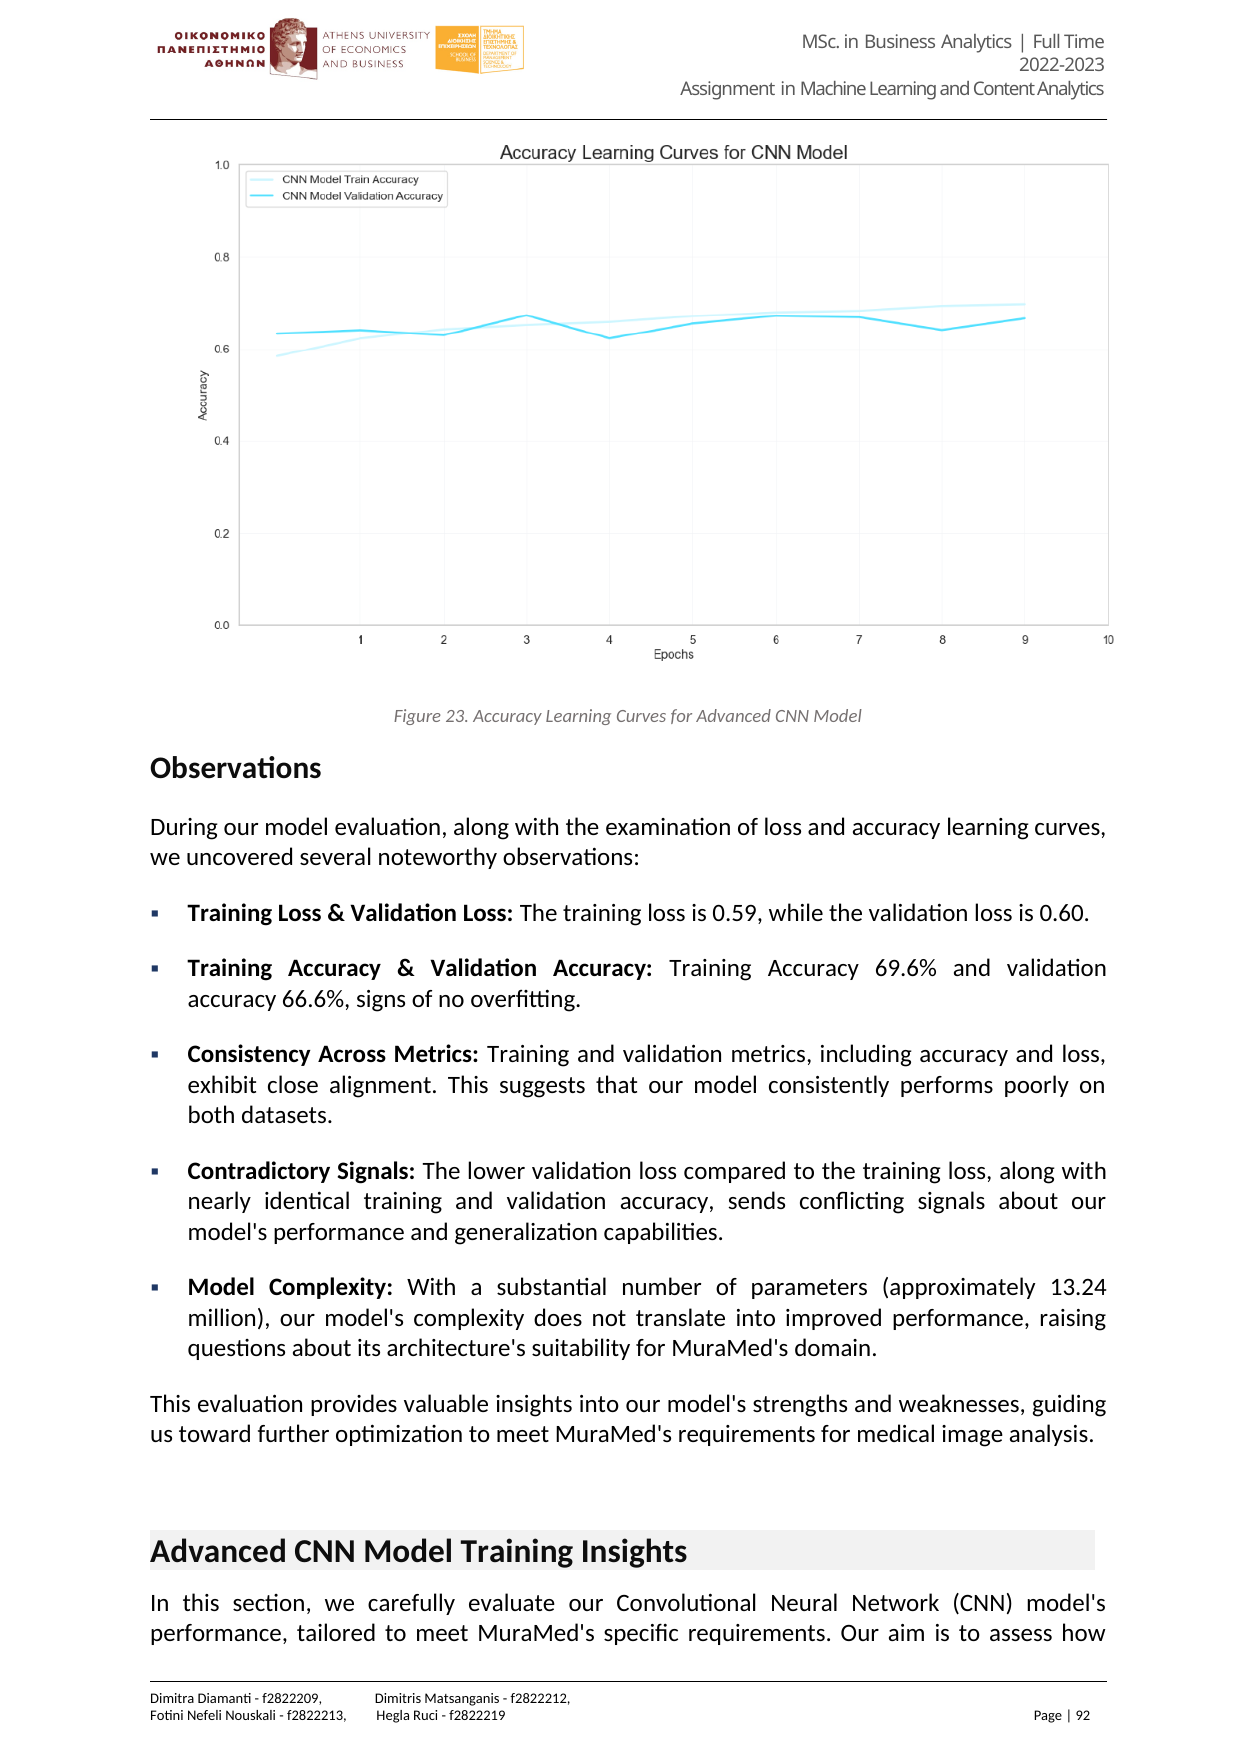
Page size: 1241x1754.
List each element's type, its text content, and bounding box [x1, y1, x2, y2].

text This evaluation provides valuable insights into our model's strengths and weaknesses, guiding us toward further optimization to meet MuraMed's requirements for medical image analysis. [150, 1388, 1107, 1449]
text During our model evaluation, along with the examination of loss and accuracy learning curves, we uncovered several noteworthy observations: [150, 811, 1107, 872]
subtitle Observations [150, 748, 1107, 786]
list Consistency Across Metrics: Training and validation metrics, including accuracy and loss, exhibit close alignment. This suggests that our model consistently performs poorly on both datasets. [150, 1038, 1107, 1130]
list Contradictory Signals: The lower validation loss compared to the training loss, along with nearly identical training and validation accuracy, sends conflicting signals about our model's performance and generalization capabilities. [150, 1155, 1107, 1247]
list Training Accuracy & Validation Accuracy: Training Accuracy 69.6% and validation accuracy 66.6%, signs of no overfitting. [150, 952, 1107, 1013]
picture [151, 17, 526, 82]
list Model Complexity: With a substantial number of parameters (approximately 13.24 million), our model's complexity does not translate into improved performance, raising questions about its architecture's suitability for MuraMed's domain. [150, 1272, 1107, 1363]
picture [150, 143, 1125, 679]
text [150, 1587, 1107, 1648]
subtitle Advanced CNN Model Training Insights [150, 1530, 1095, 1570]
list Training Loss & Validation Loss: The training loss is 0.59, while the validation loss is 0.60. [150, 897, 1107, 927]
